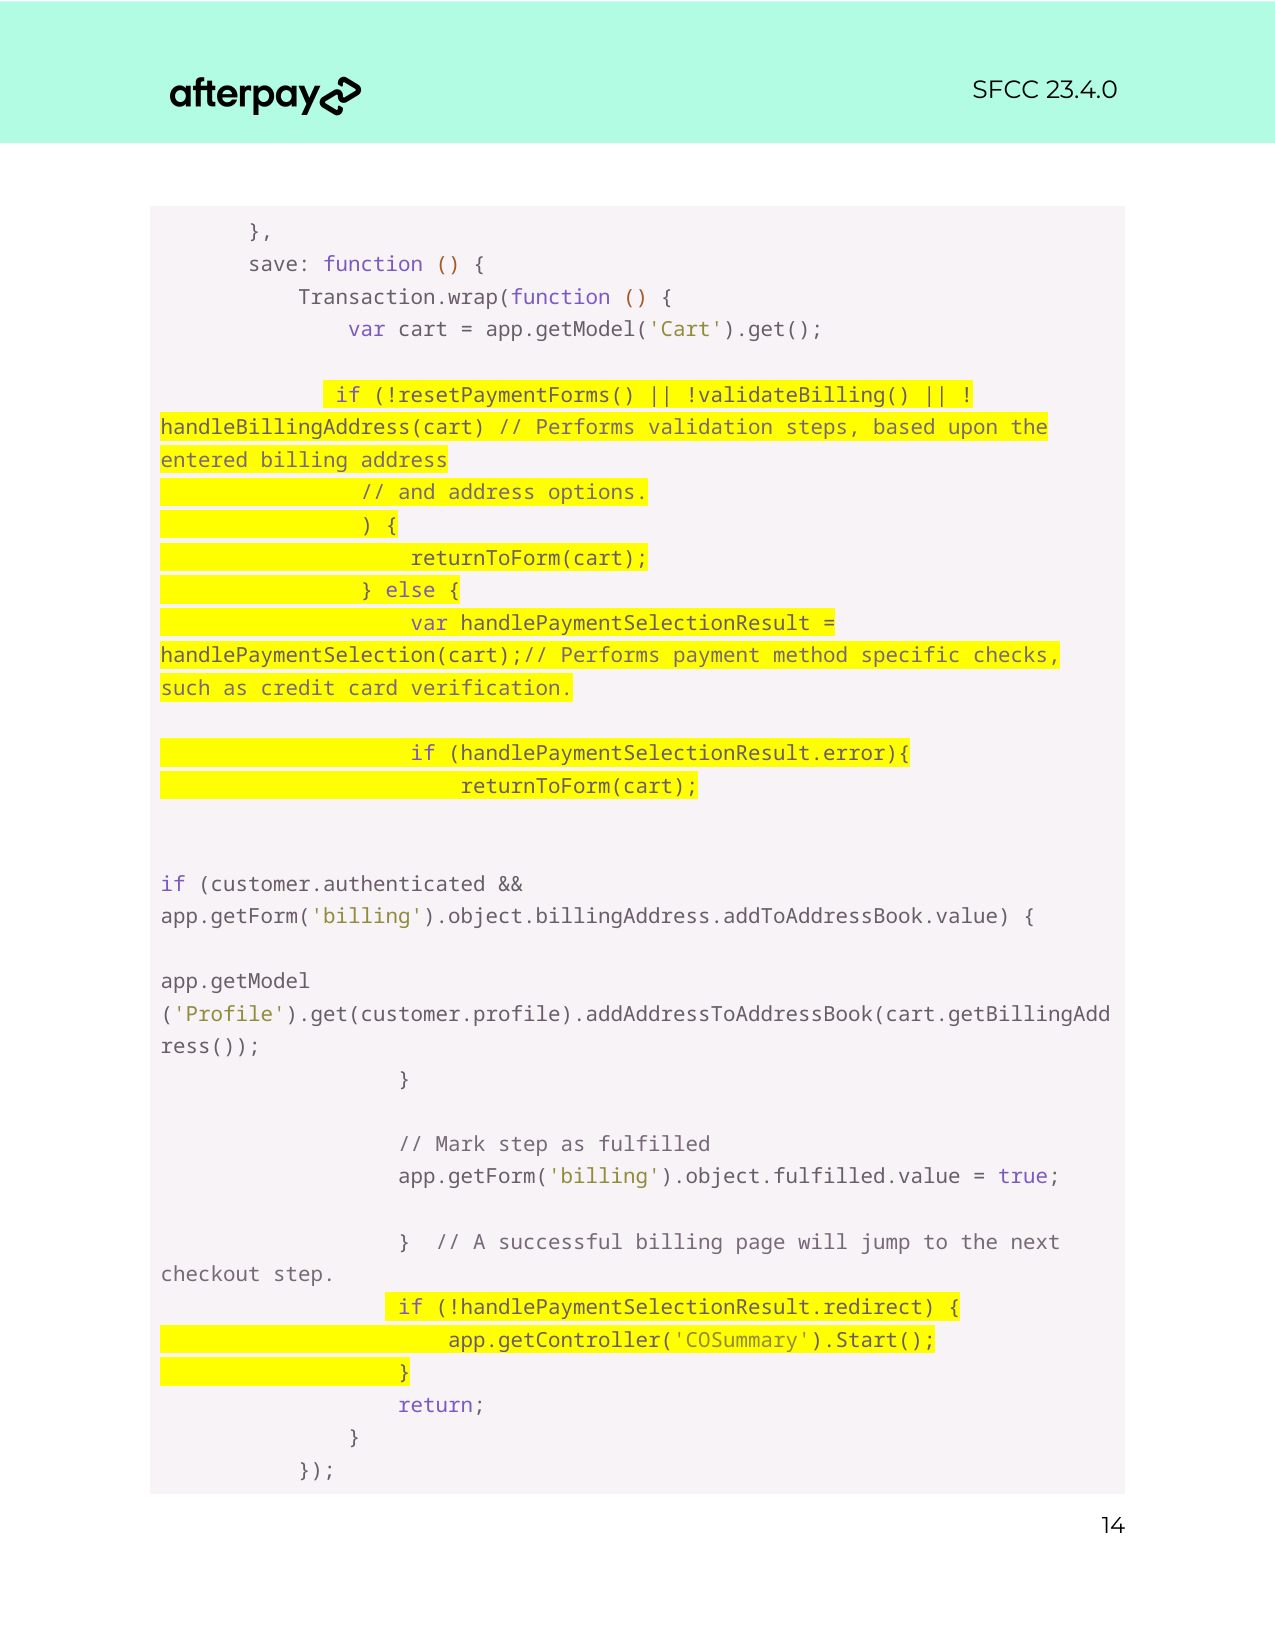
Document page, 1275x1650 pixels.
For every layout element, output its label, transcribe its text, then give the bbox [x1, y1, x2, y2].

picture [134, 48, 397, 144]
